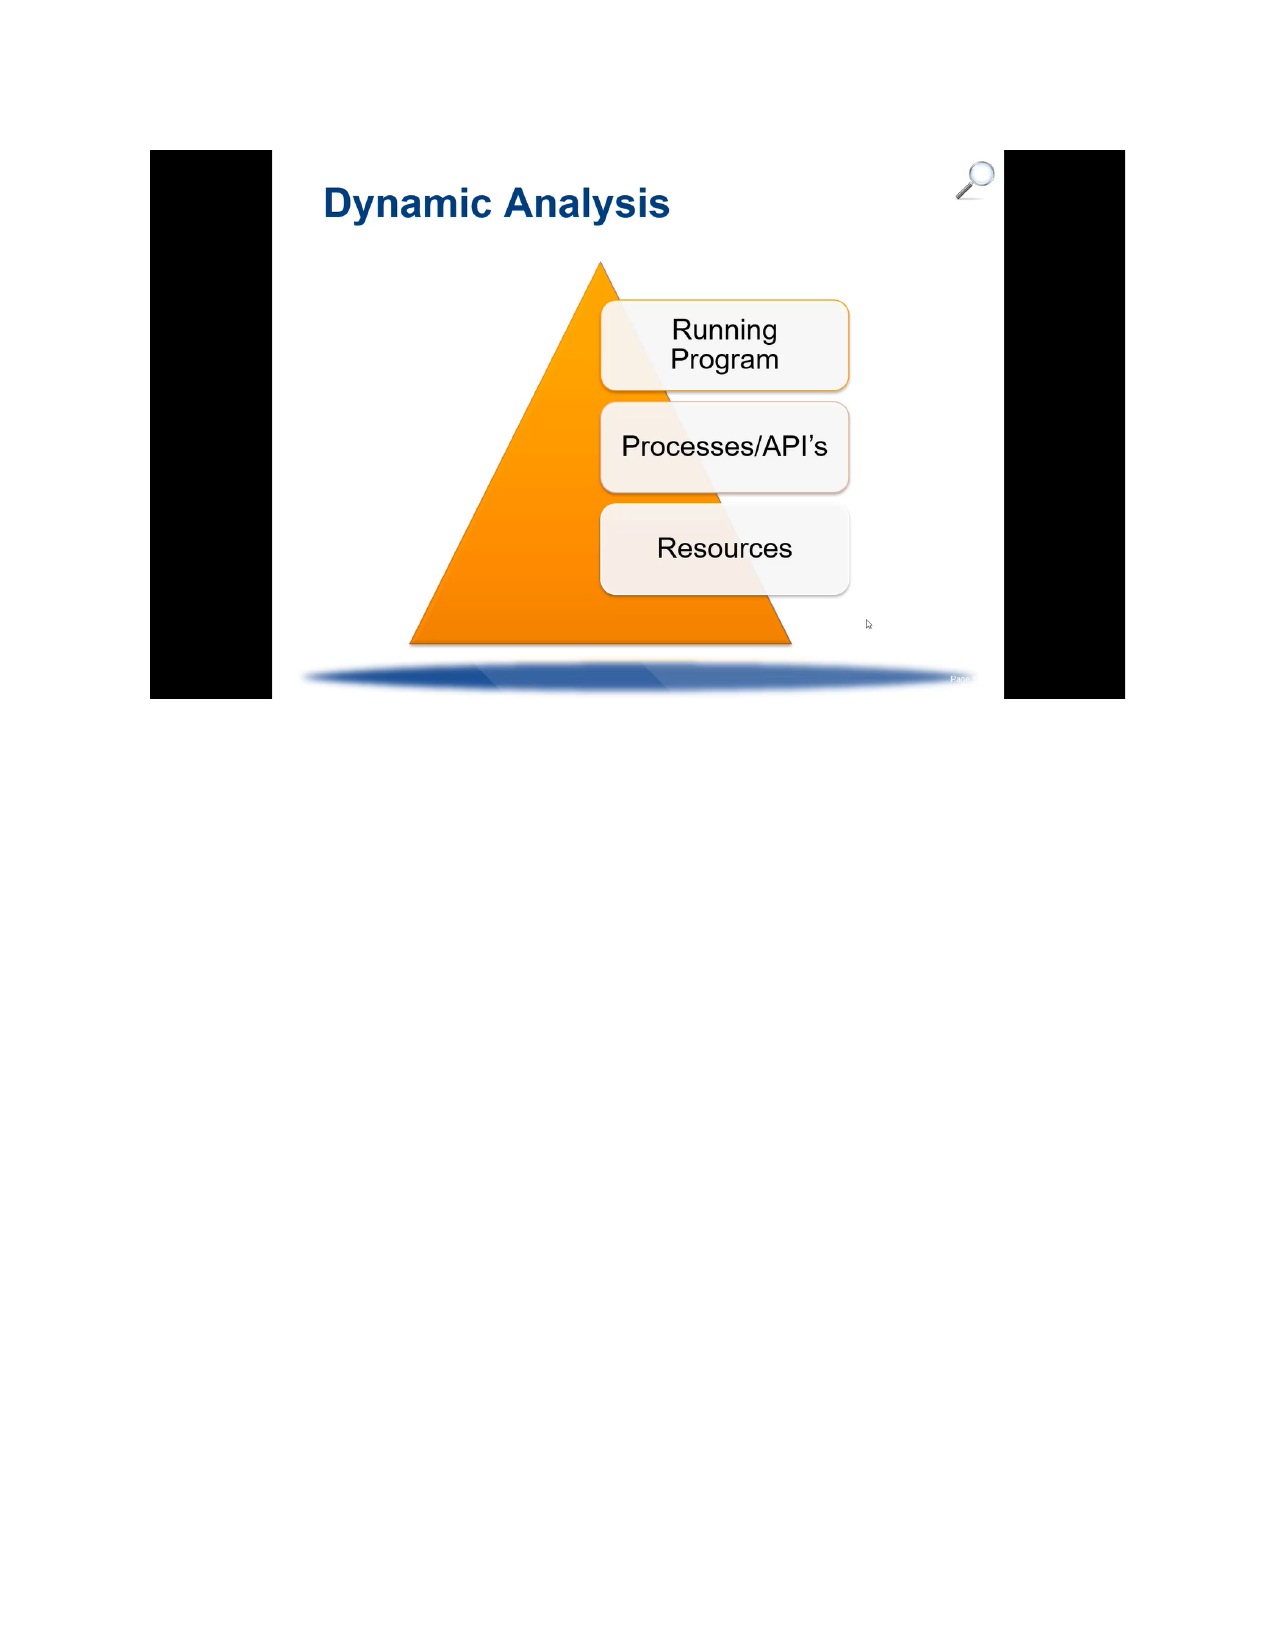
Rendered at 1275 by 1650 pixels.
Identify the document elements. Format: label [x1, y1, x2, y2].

picture [150, 150, 1125, 699]
